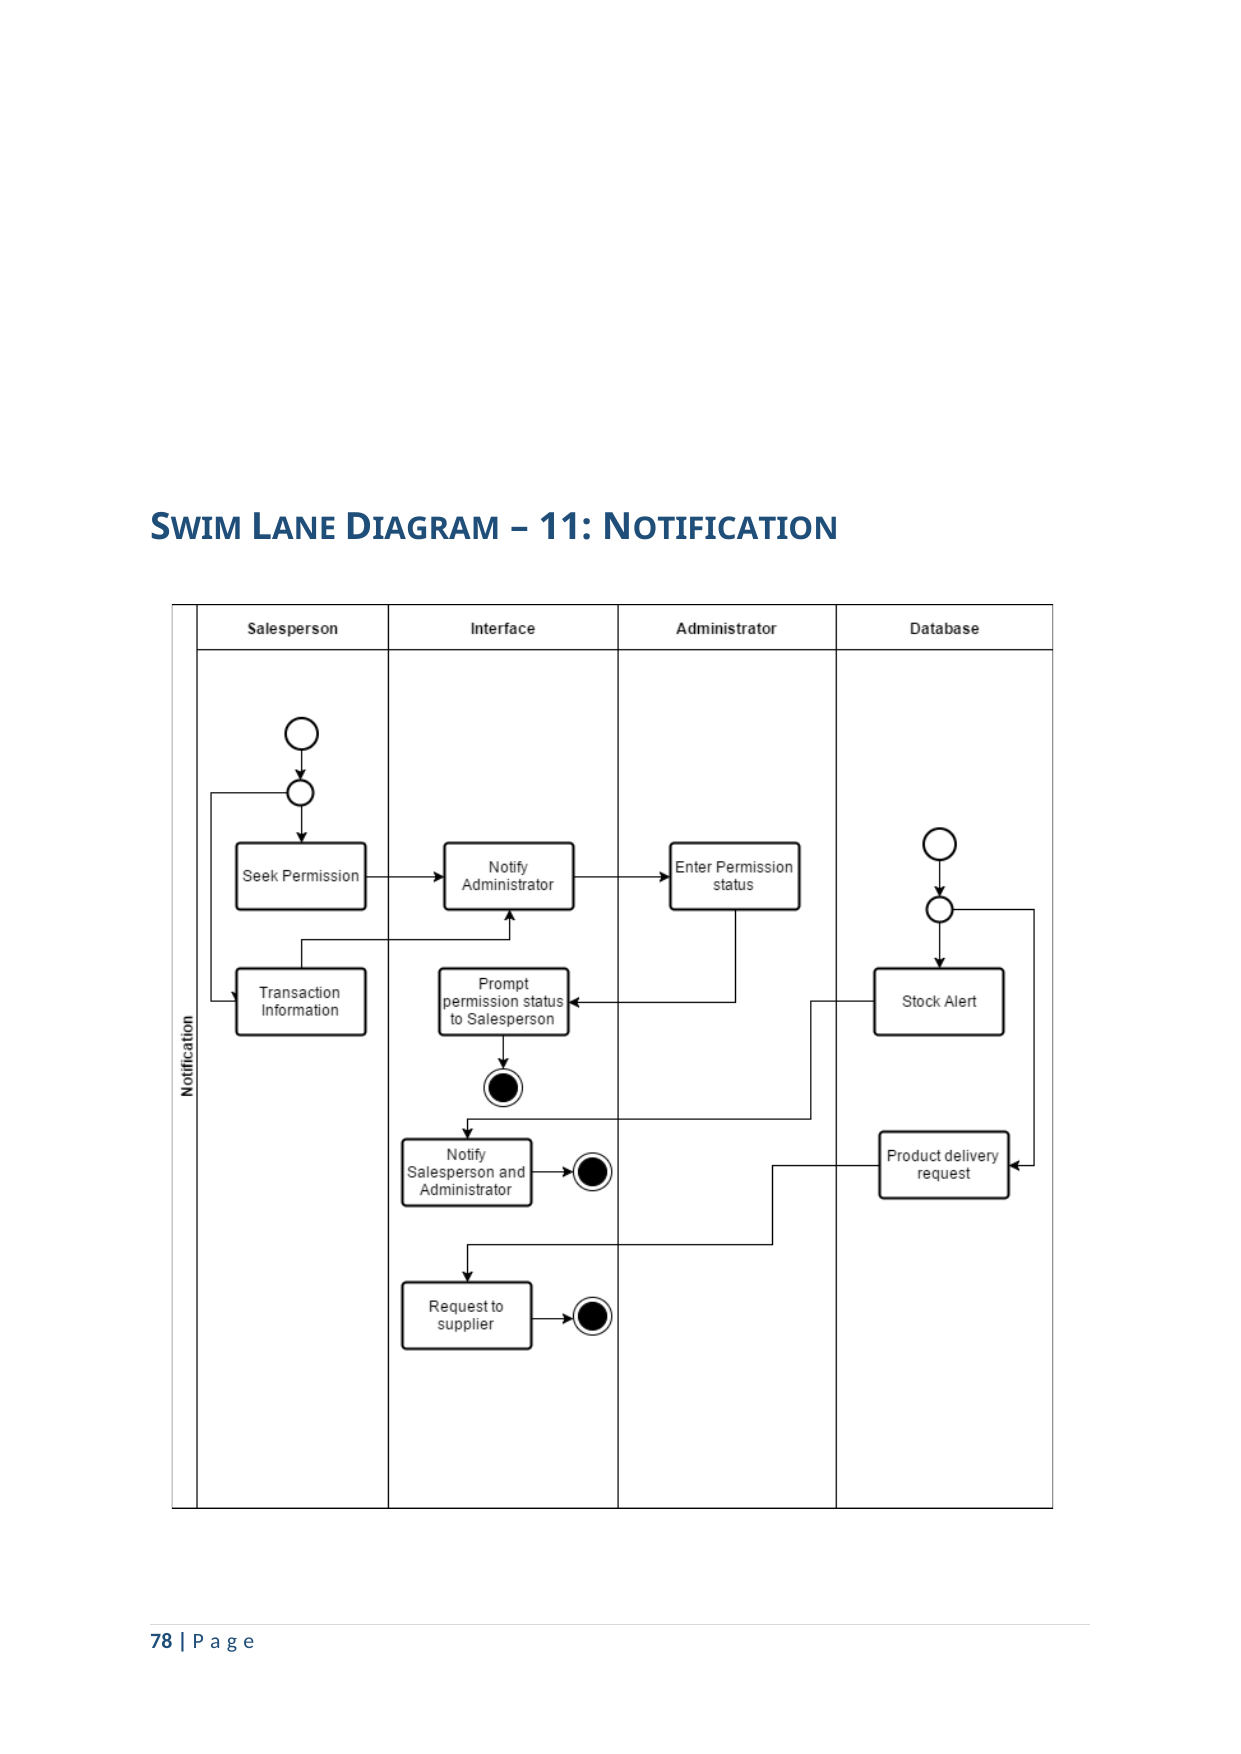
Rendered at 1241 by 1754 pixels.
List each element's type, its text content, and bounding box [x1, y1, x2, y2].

text SWIM LANE DIAGRAM – 11: NOTIFICATION [150, 499, 1090, 551]
picture [171, 604, 1054, 1509]
